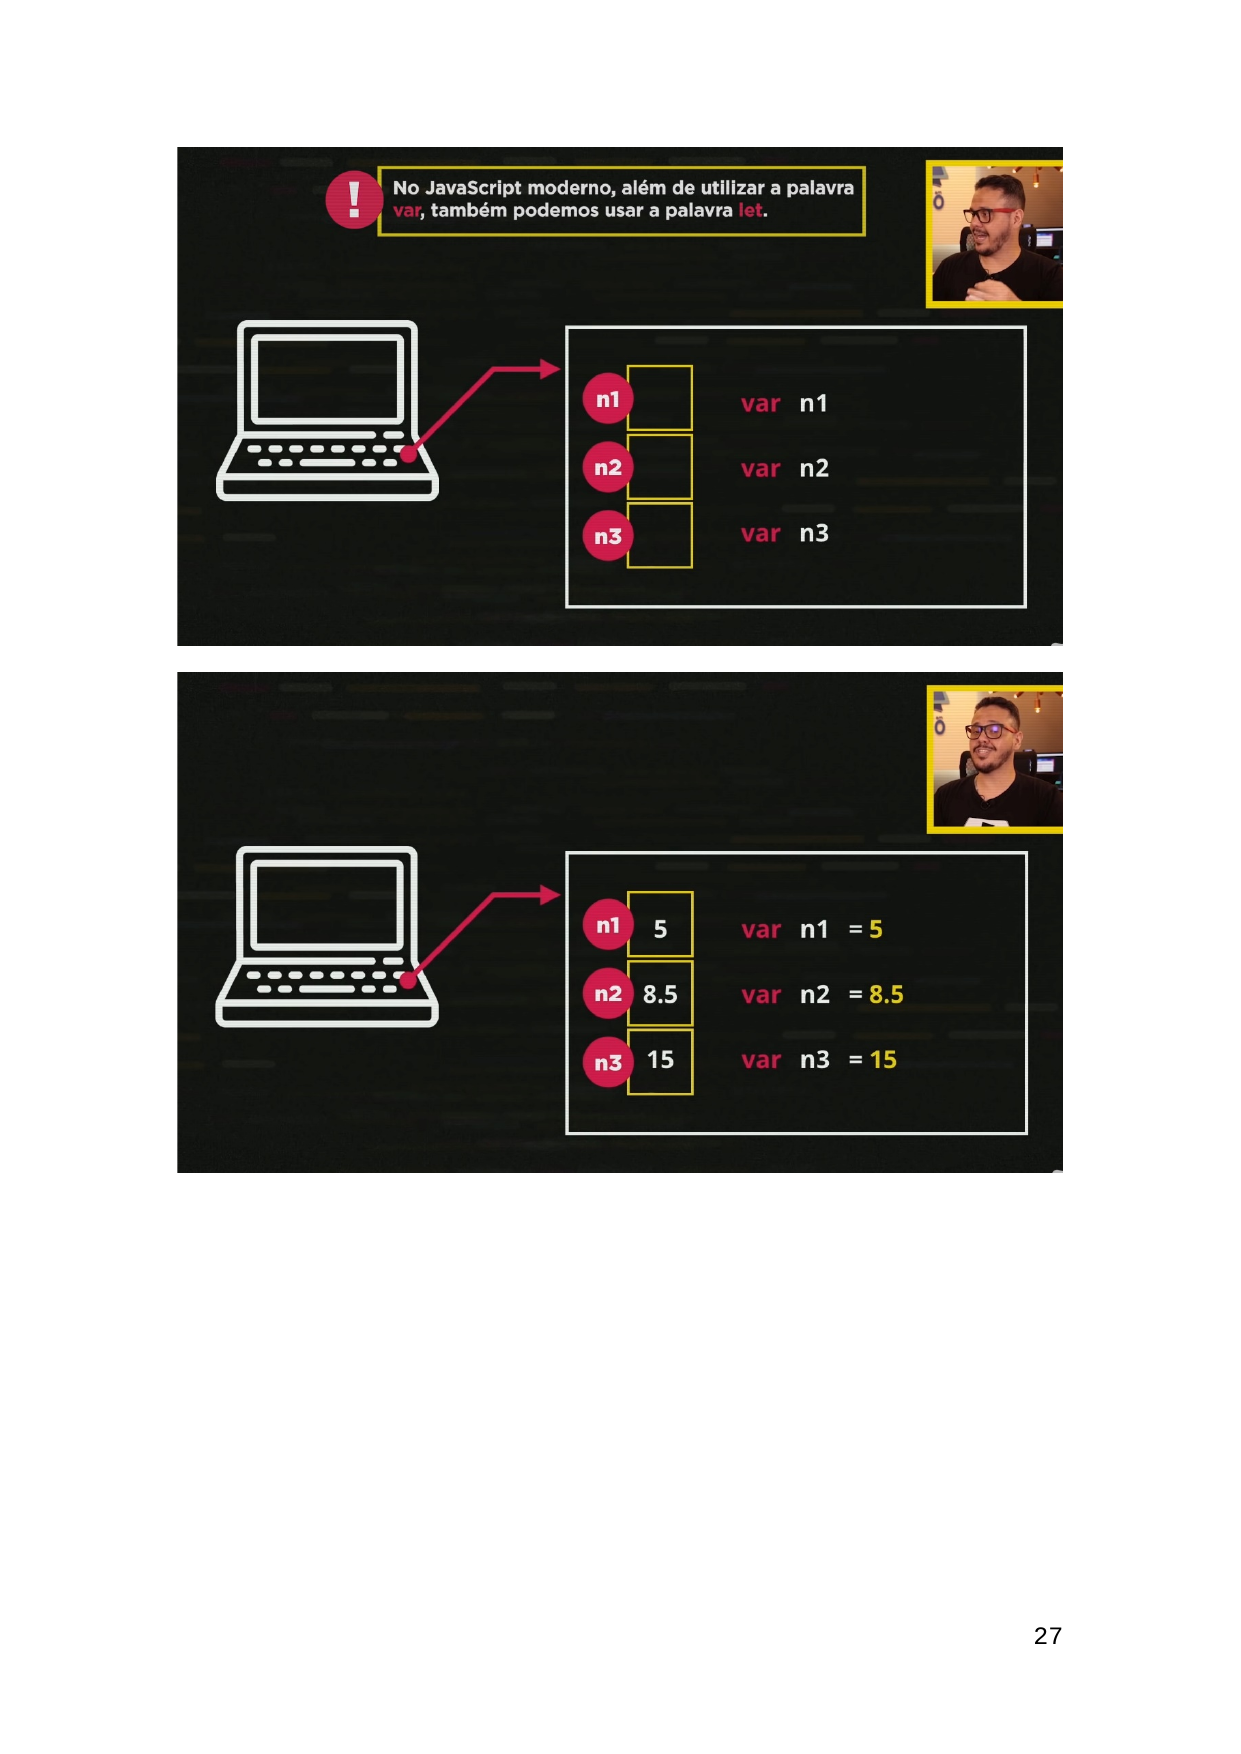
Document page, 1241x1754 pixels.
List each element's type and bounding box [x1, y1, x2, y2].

picture [177, 672, 1063, 1173]
picture [177, 147, 1063, 646]
